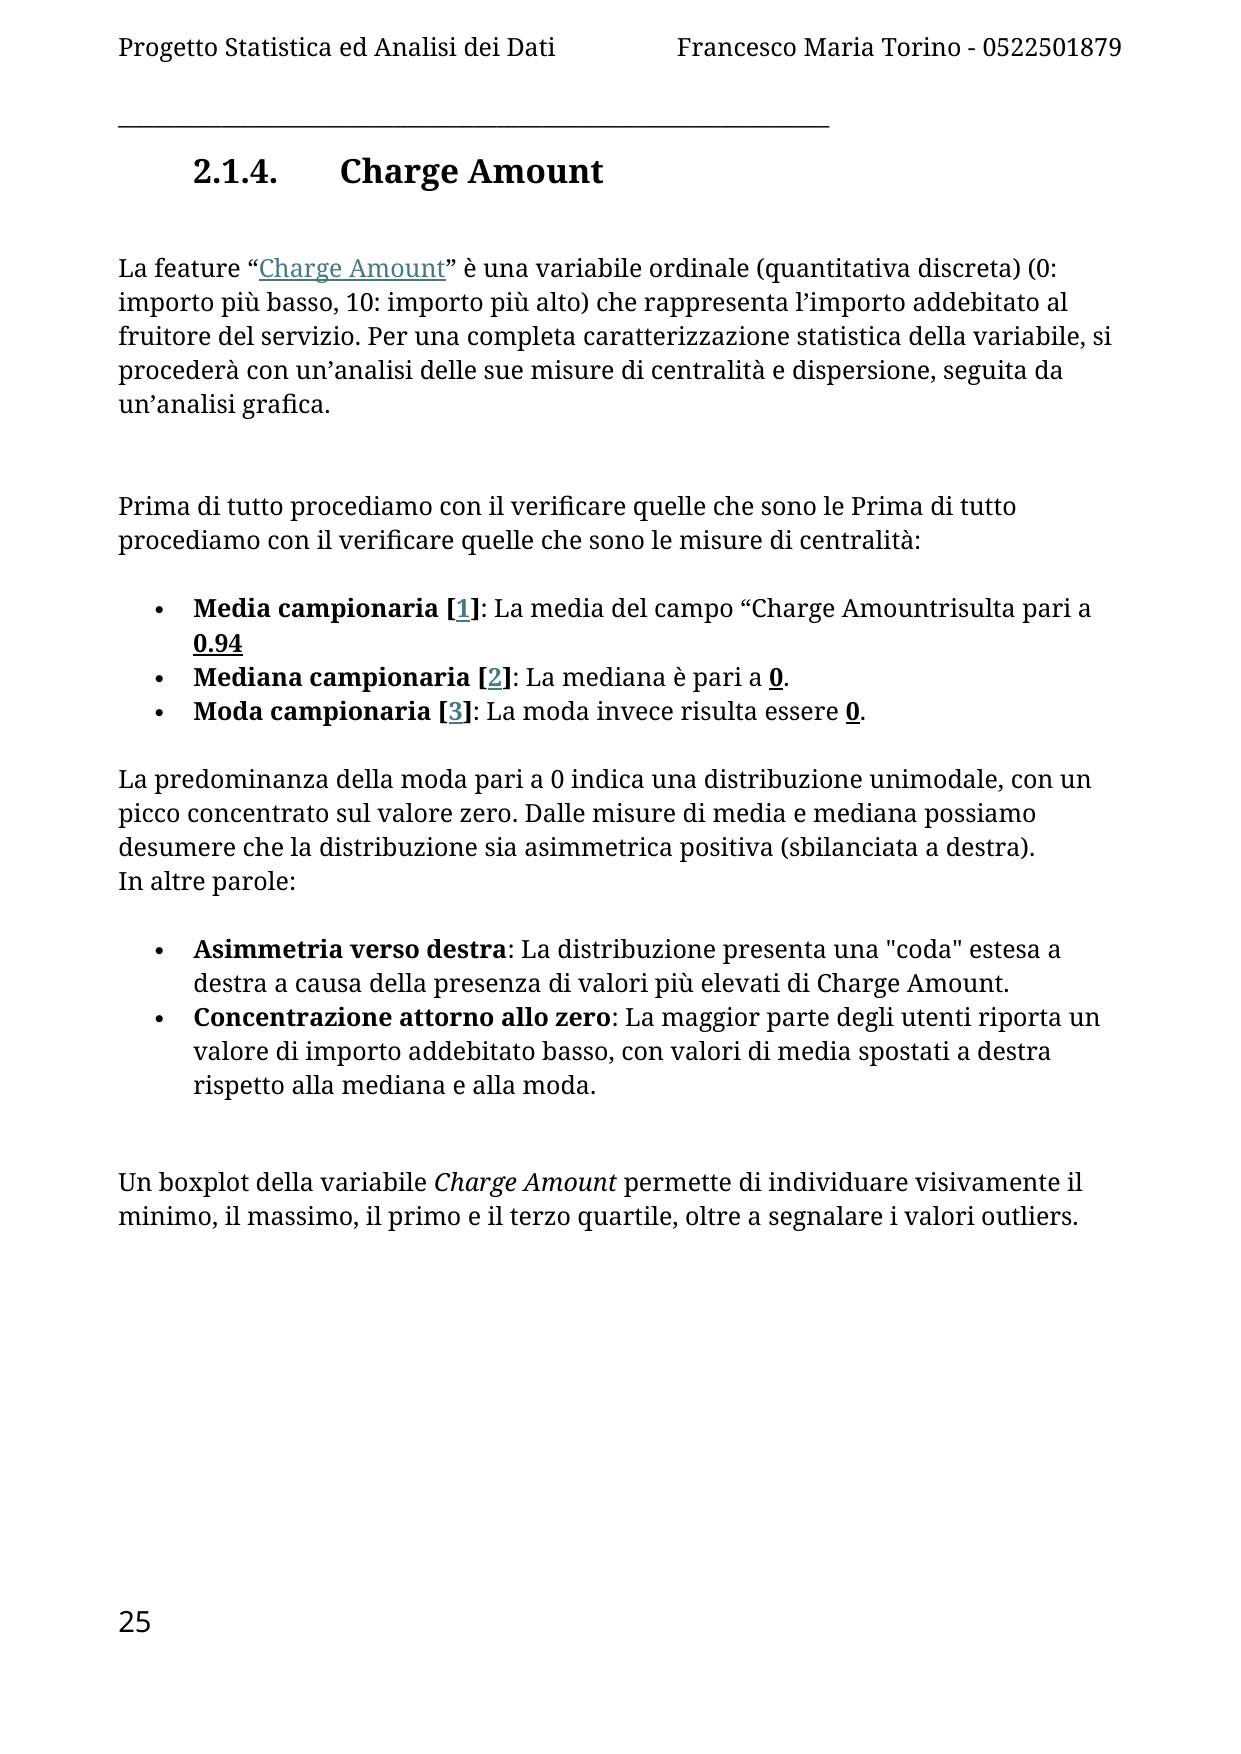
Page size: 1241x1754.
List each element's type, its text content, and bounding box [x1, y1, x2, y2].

list Mediana campionaria [2]: La mediana è pari a 0. [156, 659, 1122, 693]
text Un boxplot della variabile Charge Amount permette di individuare visivamente il minimo, il massimo, il primo e il terzo quartile, oltre a segnalare i valori outliers. [118, 1165, 1122, 1233]
list Concentrazione attorno allo zero: La maggior parte degli utenti riporta un valore di importo addebitato basso, con valori di media spostati a destra rispetto alla mediana e alla moda. [156, 1000, 1122, 1102]
list Moda campionaria [3]: La moda invece risulta essere 0. [156, 693, 1122, 727]
subtitle Charge Amount [193, 148, 1122, 193]
text La feature “Charge Amount” è una variabile ordinale (quantitativa discreta) (0: importo più basso, 10: importo più alto) che rappresenta l’importo addebitato al fruitore del servizio. Per una completa caratterizzazione statistica della variabile, si procederà con un’analisi delle sue misure di centralità e dispersione, seguita da un’analisi grafica. [118, 251, 1122, 421]
text La predominanza della moda pari a 0 indica una distribuzione unimodale, con un picco concentrato sul valore zero. Dalle misure di media e mediana possiamo desumere che la distribuzione sia asimmetrica positiva (sbilanciata a destra). [118, 761, 1122, 864]
text Prima di tutto procediamo con il verificare quelle che sono le Prima di tutto procediamo con il verificare quelle che sono le misure di centralità: [118, 489, 1122, 557]
list Asimmetria verso destra: La distribuzione presenta una "coda" estesa a destra a causa della presenza di valori più elevati di Charge Amount. [156, 932, 1122, 1000]
text In altre parole: [118, 864, 1122, 898]
list Media campionaria [1]: La media del campo “Charge Amountrisulta pari a 0.94 [156, 591, 1122, 659]
